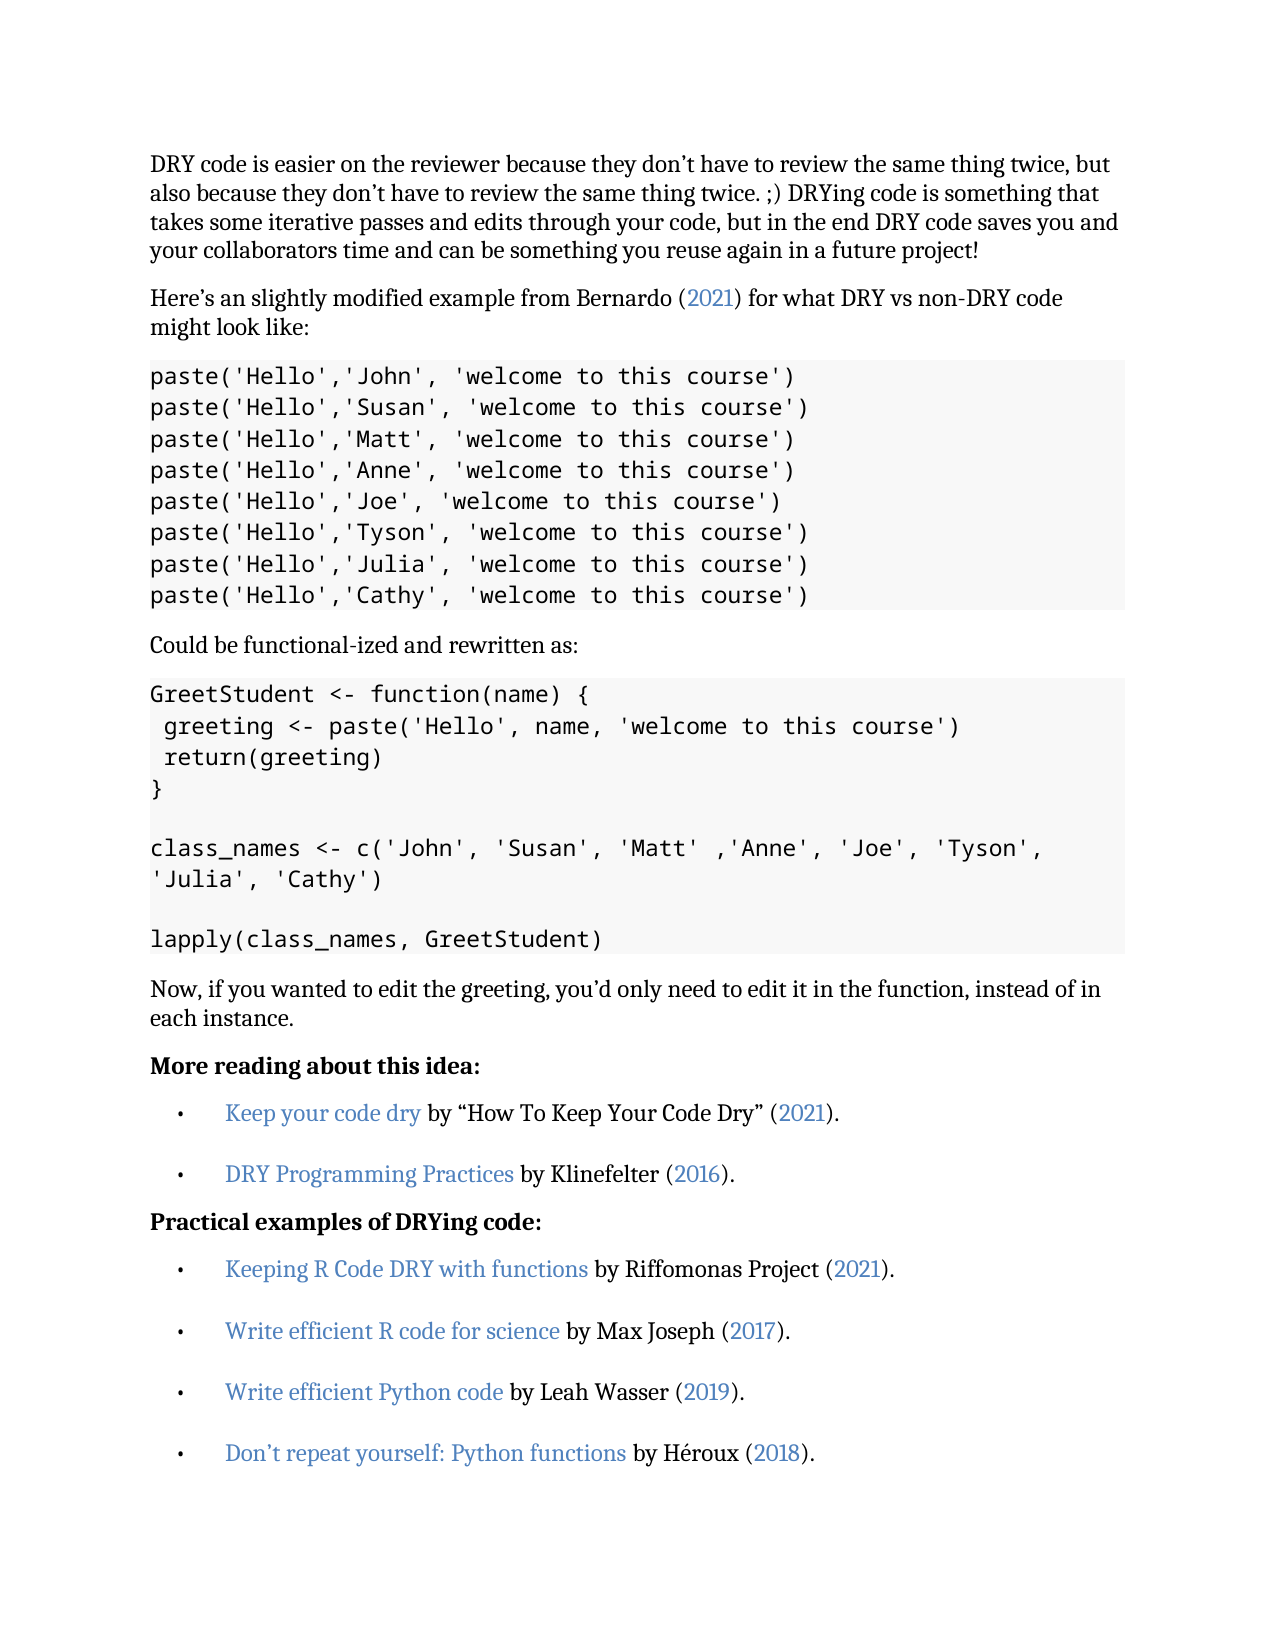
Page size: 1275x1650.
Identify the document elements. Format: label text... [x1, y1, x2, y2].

text Practical examples of DRYing code: [150, 1208, 1125, 1237]
text paste('Hello','John', 'welcome to this course') paste('Hello','Susan', 'welcome to this course') paste('Hello','Matt', 'welcome to this course') paste('Hello','Anne', 'welcome to this course') paste('Hello','Joe', 'welcome to this course') paste('Hello','Tyson', 'welcome to this course') paste('Hello','Julia', 'welcome to this course') paste('Hello','Cathy', 'welcome to this course') [150, 360, 1125, 610]
text DRY code is easier on the reviewer because they don’t have to review the same thing twice, but also because they don’t have to review the same thing twice. ;) DRYing code is something that takes some iterative passes and edits through your code, but in the end DRY code saves you and your collaborators time and can be something you reuse again in a future project! [150, 150, 1125, 265]
list Keep your code dry by “How To Keep Your Code Dry” (2021). [175, 1099, 1125, 1157]
text Here’s an slightly modified example from Bernardo (2021) for what DRY vs non-DRY code might look like: [150, 284, 1125, 341]
list Write efficient R code for science by Max Joseph (2017). [175, 1317, 1125, 1374]
text GreetStudent <- function(name) { greeting <- paste('Hello', name, 'welcome to this course') return(greeting) } class_names <- c('John', 'Susan', 'Matt' ,'Anne', 'Joe', 'Tyson', 'Julia', 'Cathy') lapply(class_names, GreetStudent) [150, 678, 1125, 954]
text Could be functional-ized and rewritten as: [150, 631, 1125, 659]
text Now, if you wanted to edit the greeting, you’d only need to edit it in the function, instead of in each instance. [150, 975, 1125, 1033]
list Keeping R Code DRY with functions by Riffomonas Project (2021). [175, 1255, 1125, 1313]
text More reading about this idea: [150, 1052, 1125, 1080]
list DRY Programming Practices by Klinefelter (2016). [175, 1160, 1125, 1189]
list Write efficient Python code by Leah Wasser (2019). [175, 1378, 1125, 1435]
list Don’t repeat yourself: Python functions by Héroux (2018). [175, 1439, 1125, 1468]
